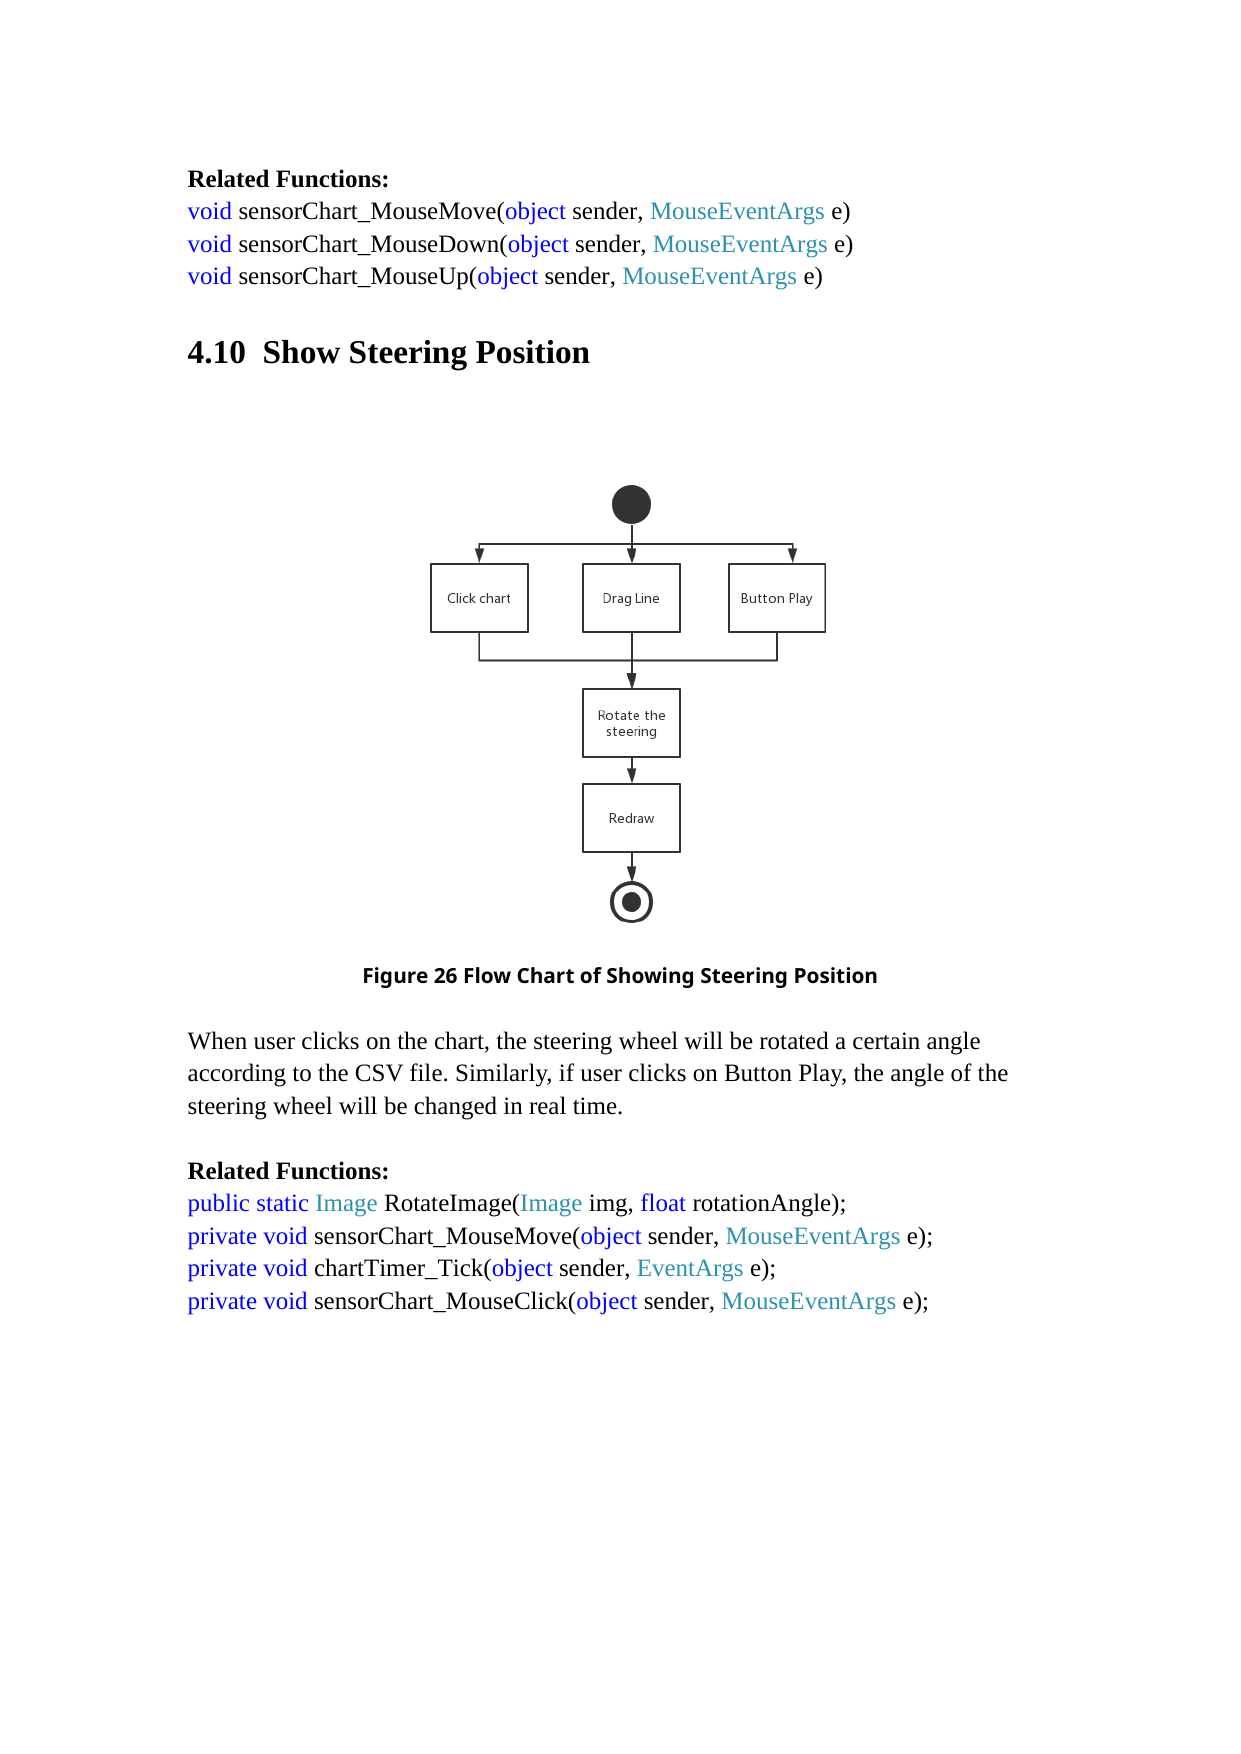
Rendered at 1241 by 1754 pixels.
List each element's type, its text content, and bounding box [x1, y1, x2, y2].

text Related Functions: [187, 1154, 1053, 1187]
text Figure 26 Flow Chart of Showing Steering Position [187, 959, 1053, 992]
text void sensorChart_MouseMove(object sender, MouseEventArgs e) [187, 194, 1053, 227]
text public static Image RotateImage(Image img, float rotationAngle); [187, 1187, 1053, 1219]
text void sensorChart_MouseUp(object sender, MouseEventArgs e) [187, 259, 1053, 292]
text void sensorChart_MouseDown(object sender, MouseEventArgs e) [187, 227, 1053, 259]
text private void chartTimer_Tick(object sender, EventArgs e); [187, 1252, 1053, 1284]
text When user clicks on the chart, the steering wheel will be rotated a certain angle according to the CSV file. Similarly, if user clicks on Button Play, the angle of the steering wheel will be changed in real time. [187, 1024, 1053, 1122]
text Related Functions: [187, 162, 1053, 194]
subtitle Show Steering Position [187, 319, 1053, 384]
picture [384, 439, 856, 952]
text private void sensorChart_MouseClick(object sender, MouseEventArgs e); [187, 1284, 1053, 1317]
text private void sensorChart_MouseMove(object sender, MouseEventArgs e); [187, 1219, 1053, 1252]
